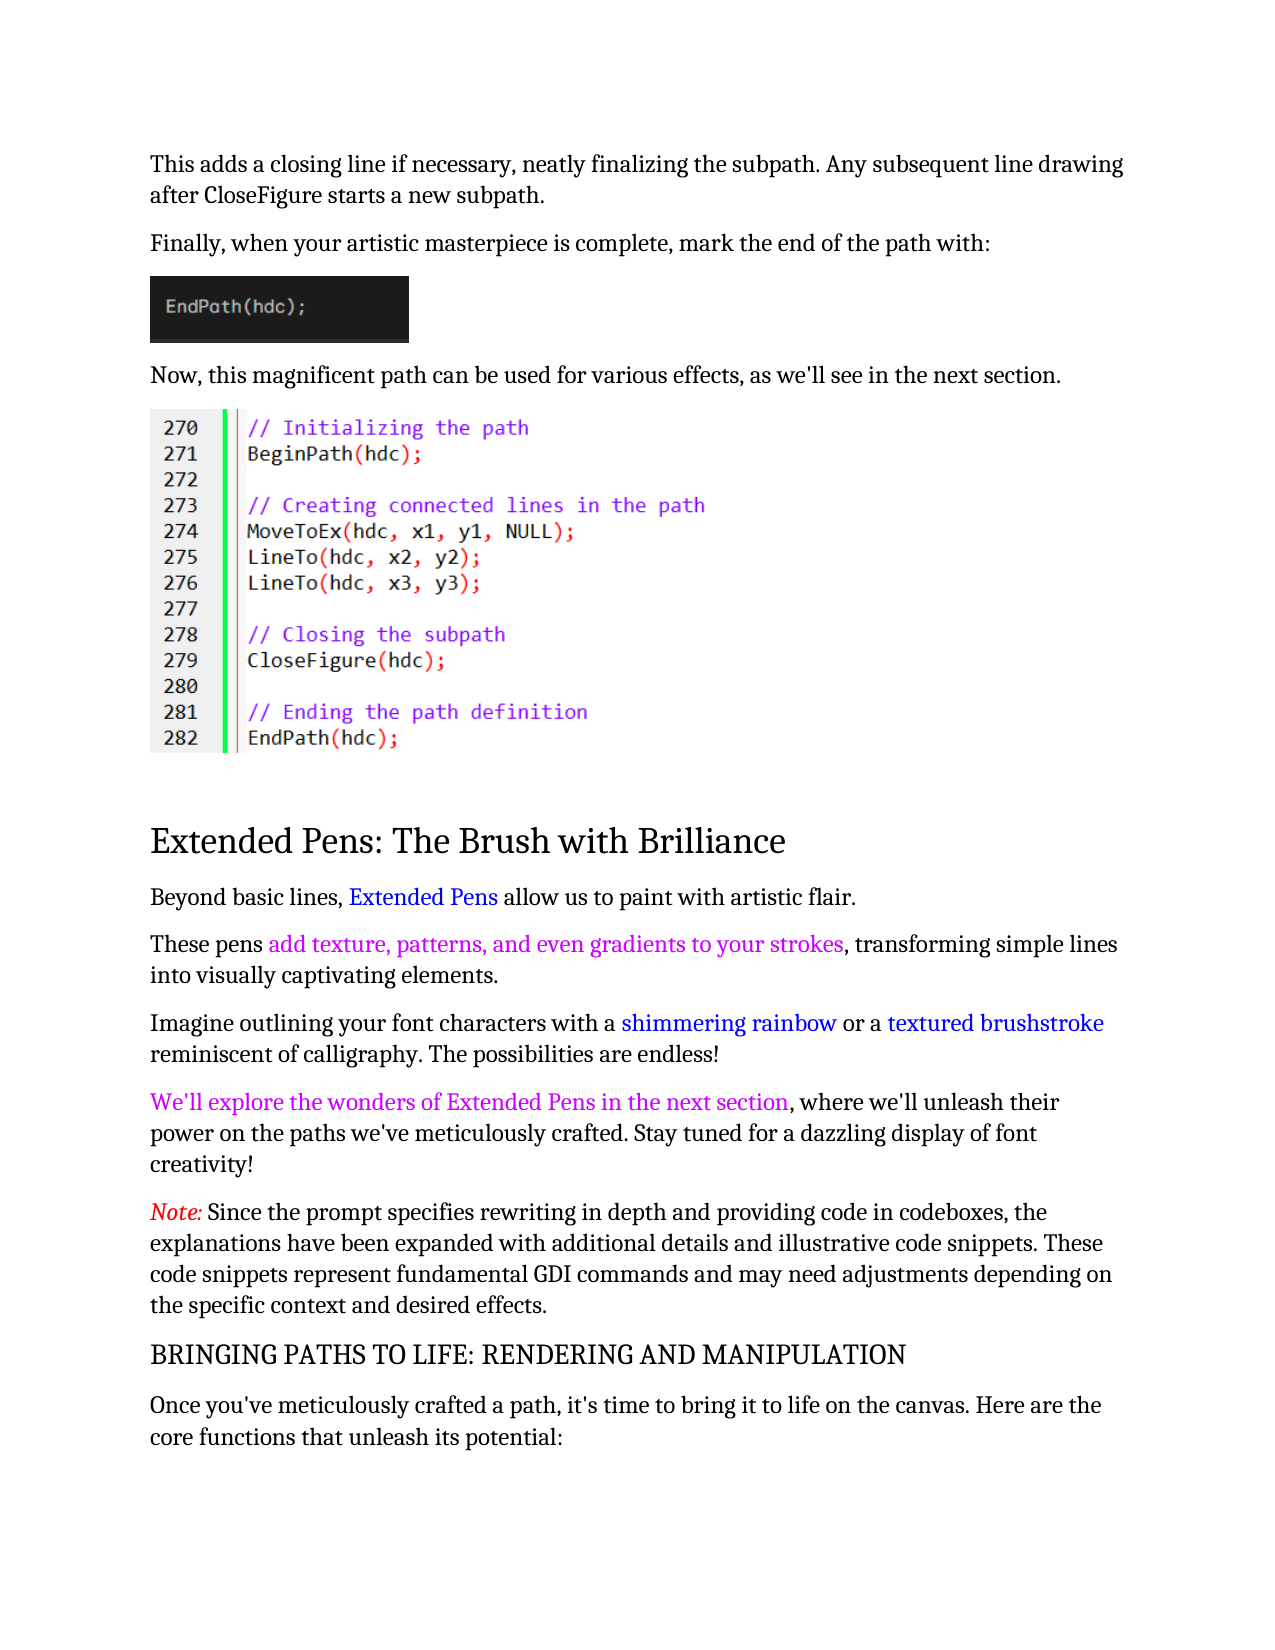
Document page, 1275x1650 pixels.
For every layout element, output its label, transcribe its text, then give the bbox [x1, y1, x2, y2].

text Note: Since the prompt specifies rewriting in depth and providing code in codeboxes, the explanations have been expanded with additional details and illustrative code snippets. These code snippets represent fundamental GDI commands and may need adjustments depending on the specific context and desired effects. [150, 1198, 1125, 1319]
text These pens add texture, patterns, and even gradients to your strokes, transforming simple lines into visually captivating elements. [150, 930, 1125, 990]
text This adds a closing line if necessary, neatly finalizing the subpath. Any subsequent line drawing after CloseFigure starts a new subpath. [150, 150, 1125, 210]
text Beyond basic lines, Extended Pens allow us to paint with artistic flair. [150, 883, 1125, 911]
text Finally, when your artistic masterpiece is complete, mark the end of the path with: [150, 229, 1125, 257]
text Now, this magnificent path can be used for various effects, as we'll see in the next section. [150, 361, 1125, 390]
text Extended Pens: The Brush with Brilliance [150, 819, 1125, 863]
text BRINGING PATHS TO LIFE: RENDERING AND MANIPULATION [150, 1338, 1125, 1372]
text Imagine outlining your font characters with a shimmering rainbow or a textured brushstroke reminiscent of calligraphy. The possibilities are endless! [150, 1009, 1125, 1069]
text We'll explore the wonders of Extended Pens in the next section, where we'll unleash their power on the paths we've meticulously crafted. Stay tuned for a dazzling display of font creativity! [150, 1088, 1125, 1179]
picture [150, 276, 409, 343]
picture [150, 409, 770, 753]
text Once you've meticulously crafted a path, it's time to bring it to life on the canvas. Here are the core functions that unleash its potential: [150, 1391, 1125, 1451]
